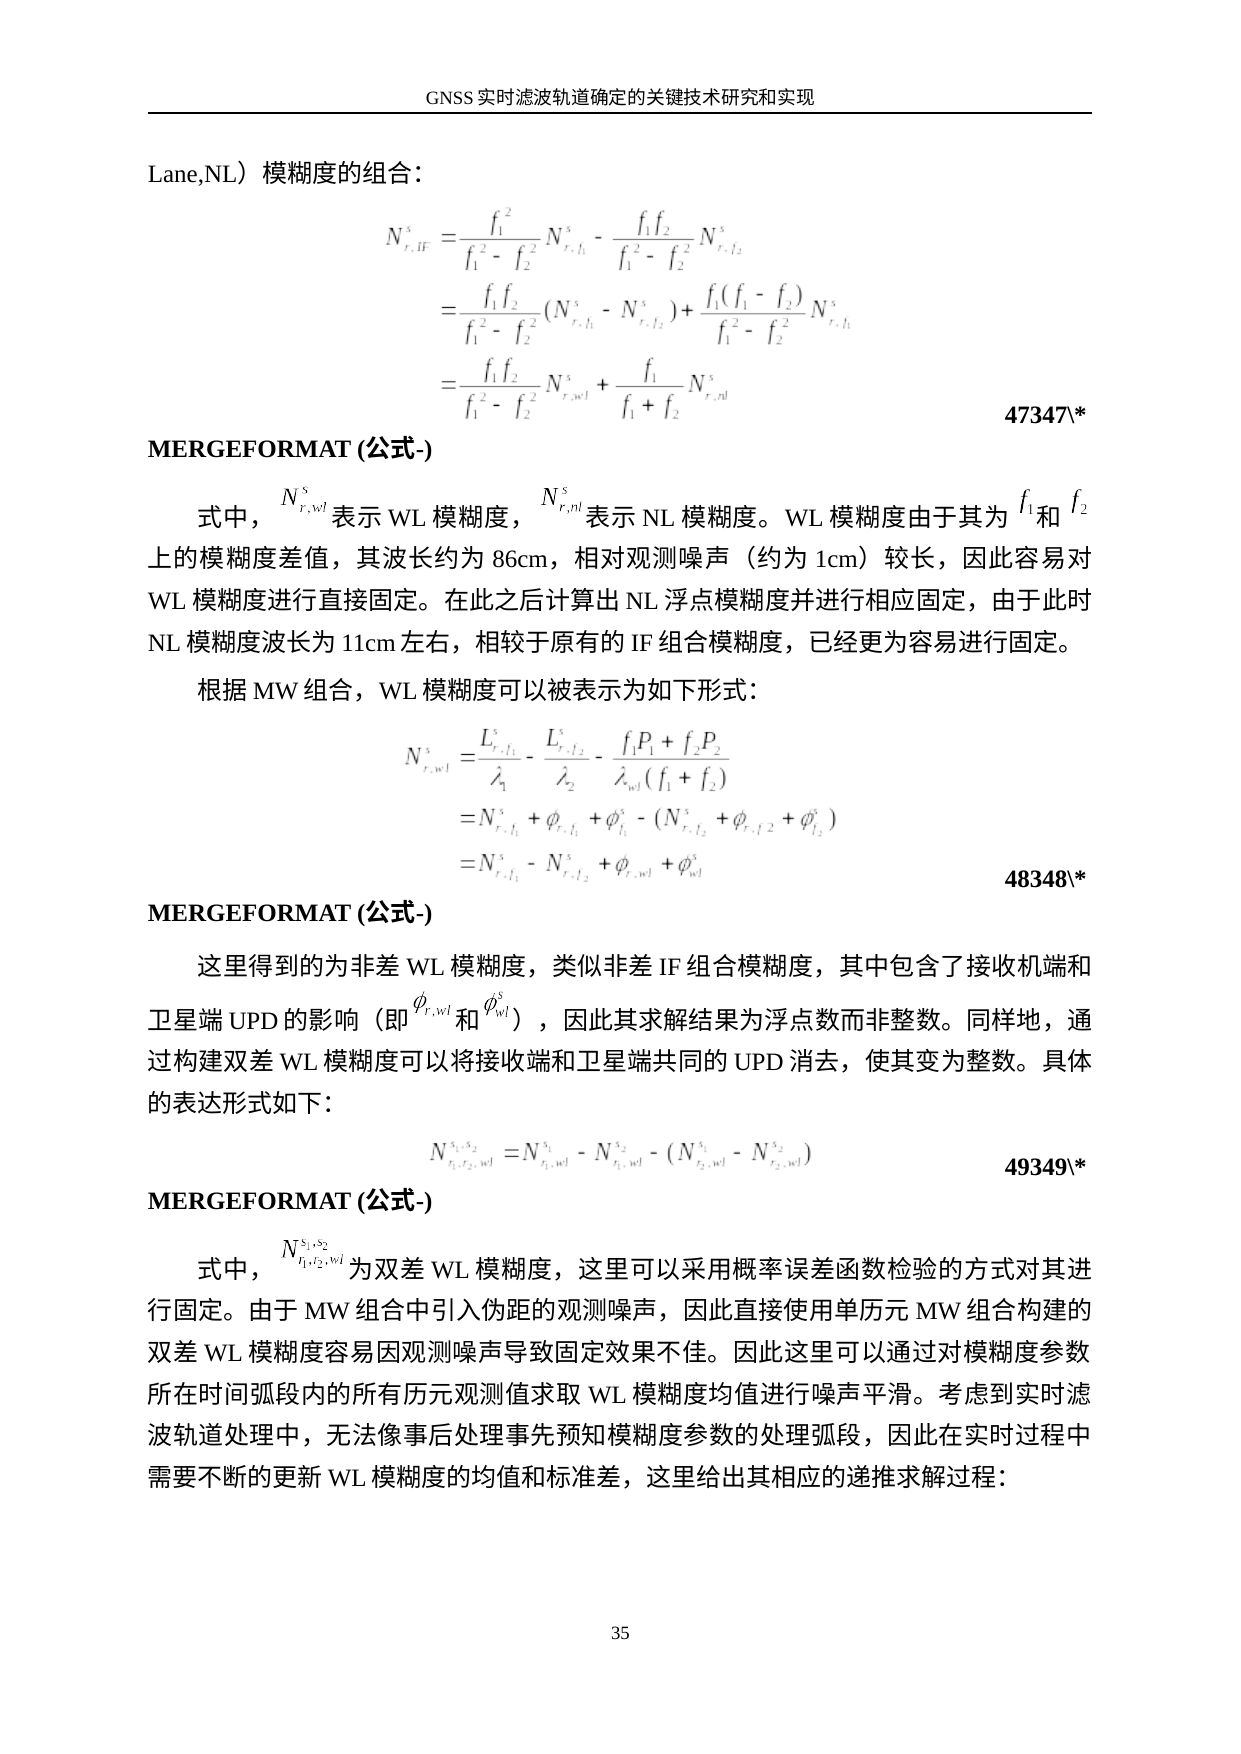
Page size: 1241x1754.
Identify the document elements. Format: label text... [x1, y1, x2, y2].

text 根据MW组合，WL模糊度可以被表示为如下形式： [148, 665, 1092, 706]
text 式中，表示WL模糊度，表示NL模糊度。WL模糊度由于其为和上的模糊度差值，其波长约为86cm，相对观测噪声（约为1cm）较长，因此容易对WL模糊度进行直接固定。在此之后计算出NL浮点模糊度并进行相应固定，由于此时NL模糊度波长为11cm左右，相较于原有的IF组合模糊度，已经更为容易进行固定。 [148, 477, 1092, 658]
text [148, 148, 1092, 189]
text 这里得到的为非差WL模糊度，类似非差IF组合模糊度，其中包含了接收机端和卫星端UPD的影响（即和），因此其求解结果为浮点数而非整数。同样地，通过构建双差WL模糊度可以将接收端和卫星端共同的UPD消去，使其变为整数。具体的表达形式如下： [148, 941, 1092, 1120]
text 式中，为双差WL模糊度，这里可以采用概率误差函数检验的方式对其进行固定。由于MW组合中引入伪距的观测噪声，因此直接使用单历元MW组合构建的双差WL模糊度容易因观测噪声导致固定效果不佳。因此这里可以通过对模糊度参数所在时间弧段内的所有历元观测值求取WL模糊度均值进行噪声平滑。考虑到实时滤波轨道处理中，无法像事后处理事先预知模糊度参数的处理弧段，因此在实时过程中需要不断的更新WL模糊度的均值和标准差，这里给出其相应的递推求解过程： [148, 1229, 1092, 1494]
